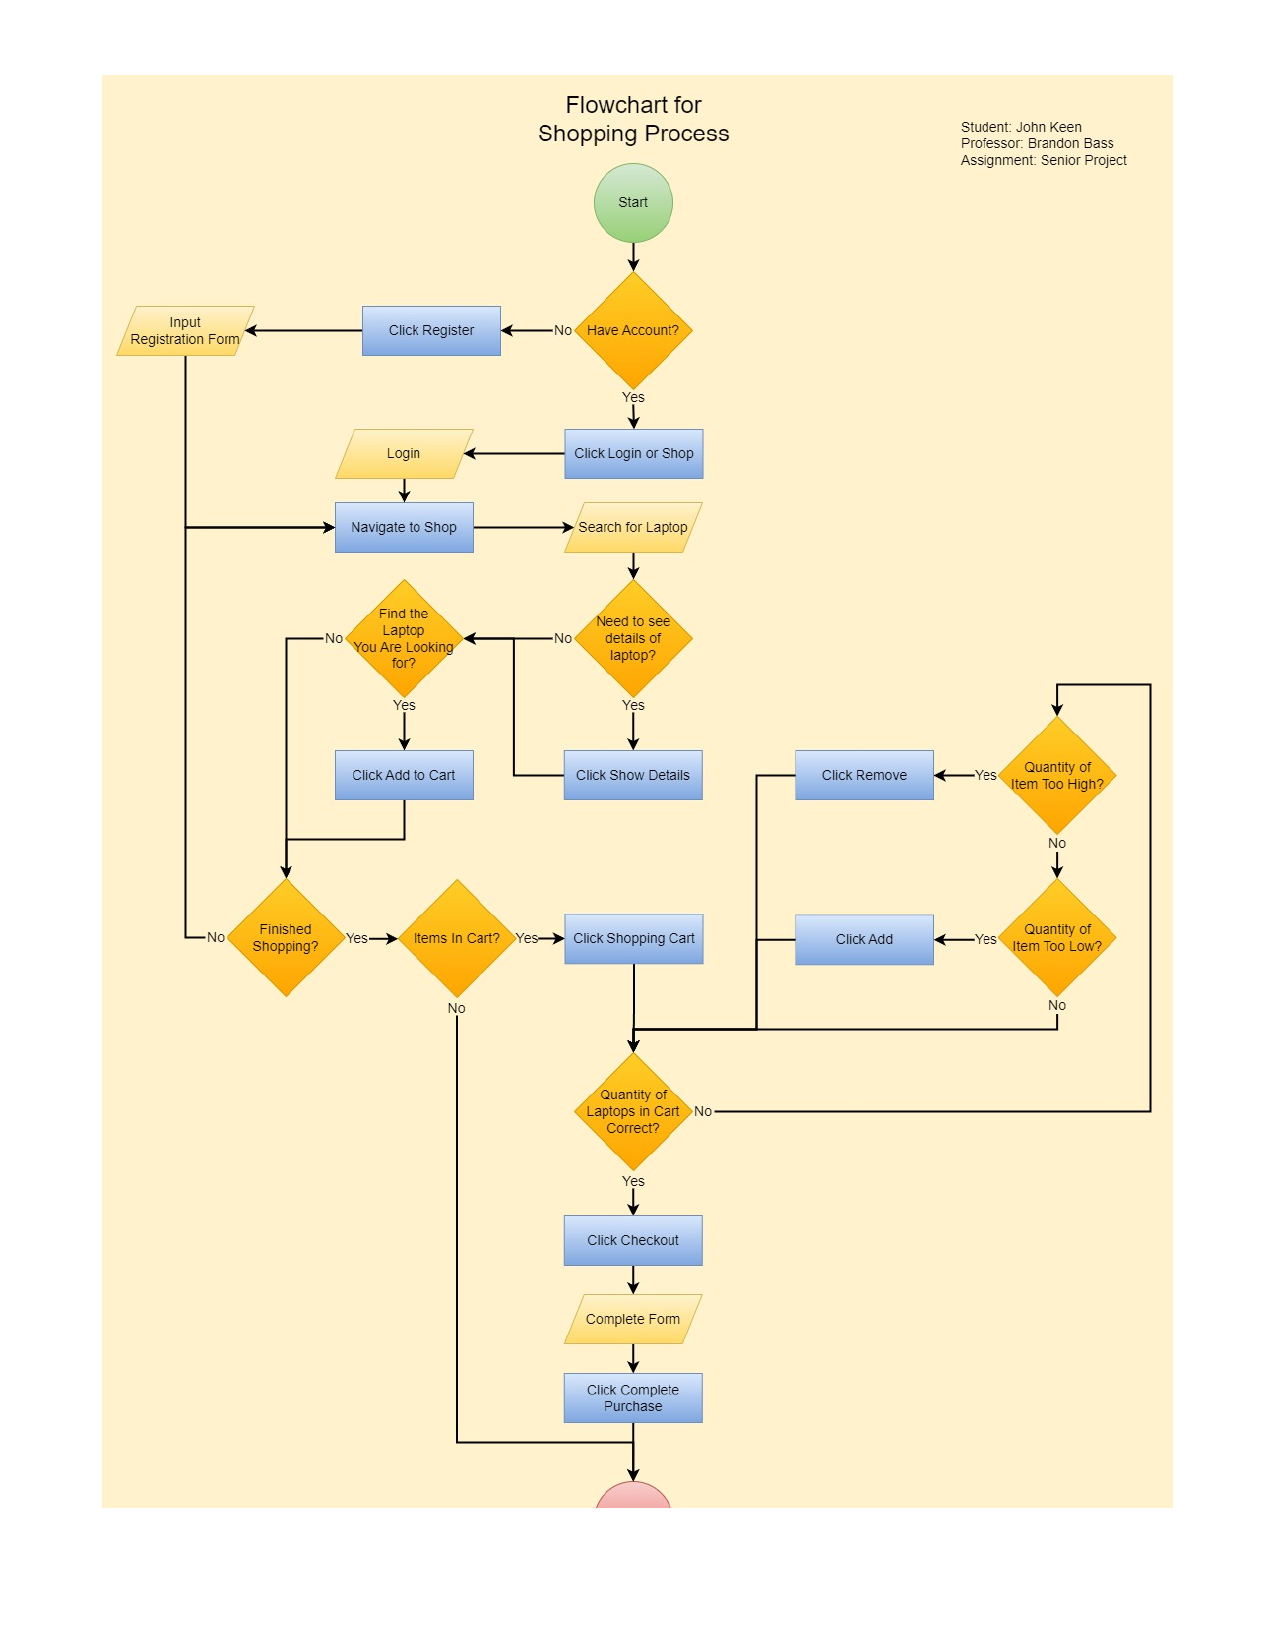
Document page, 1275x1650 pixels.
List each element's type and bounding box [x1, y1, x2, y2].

picture [101, 75, 1174, 1508]
